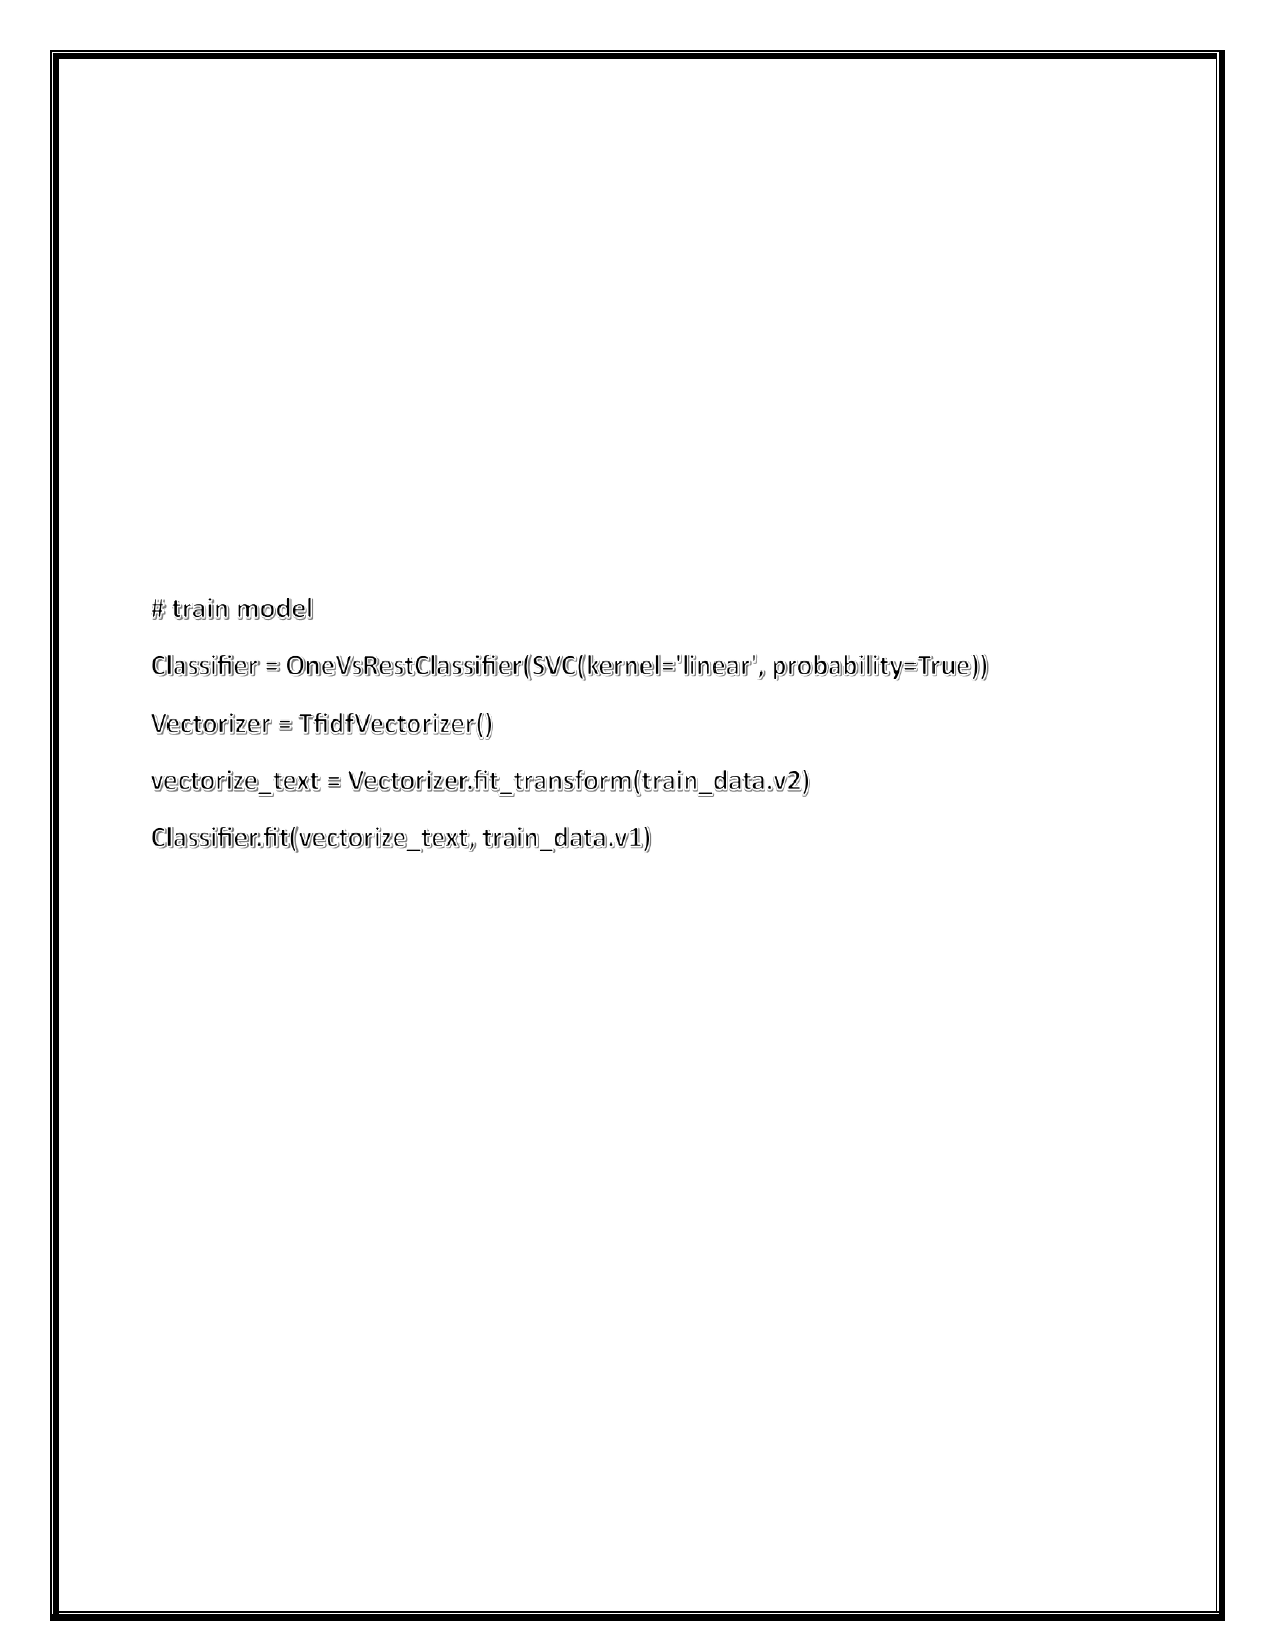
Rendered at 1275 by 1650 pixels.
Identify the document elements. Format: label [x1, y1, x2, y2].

picture [150, 825, 652, 855]
picture [150, 653, 989, 683]
picture [149, 768, 811, 798]
picture [149, 596, 314, 621]
picture [149, 711, 494, 741]
